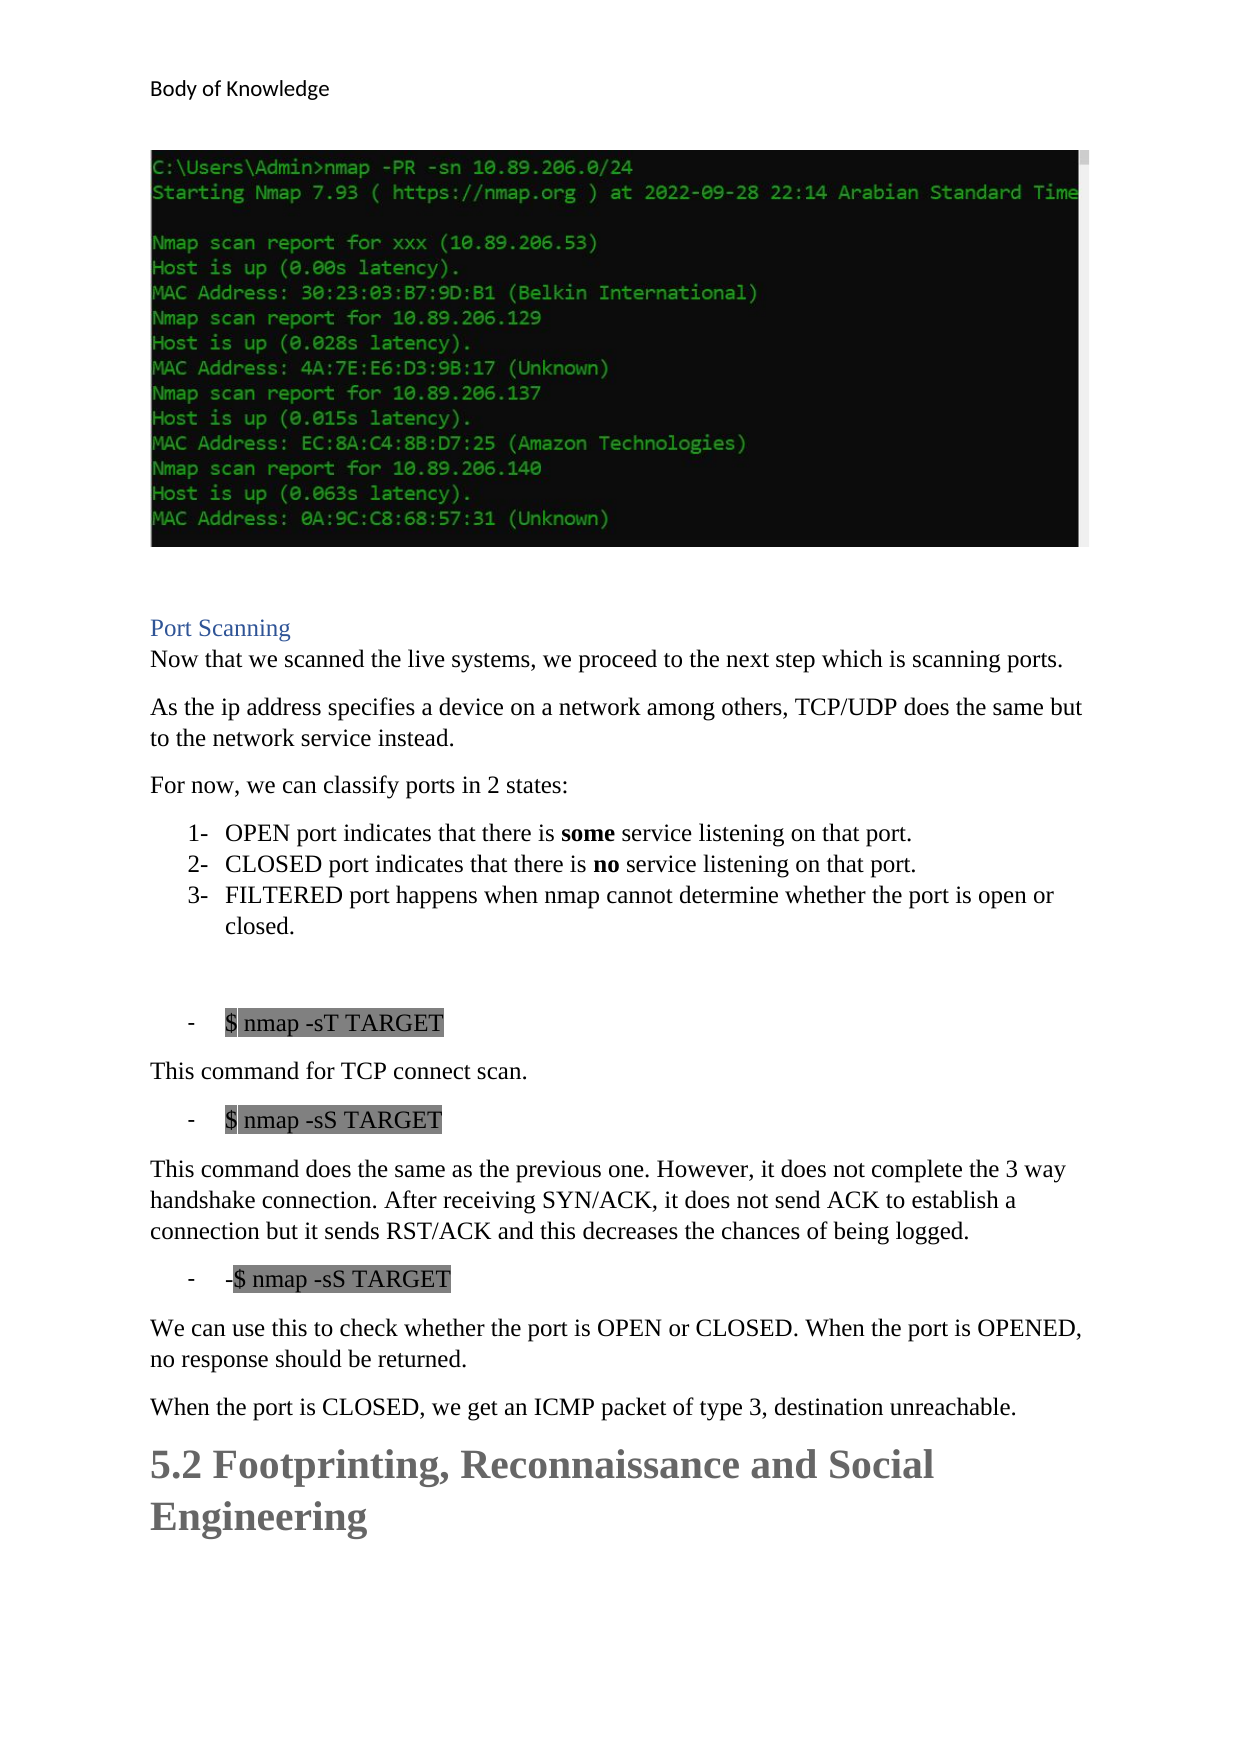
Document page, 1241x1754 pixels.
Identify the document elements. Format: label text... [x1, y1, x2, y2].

text Now that we scanned the live systems, we proceed to the next step which is scanning ports. [150, 644, 1090, 673]
picture [150, 150, 1090, 547]
text When the port is CLOSED, we get an ICMP packet of type 3, destination unreachable. [150, 1392, 1090, 1421]
list -$ nmap -sS TARGET [187, 1263, 1090, 1294]
text This command for TCP connect scan. [150, 1056, 1090, 1085]
list OPEN port indicates that there is some service listening on that port. [187, 818, 1090, 847]
subtitle 5.2 Footprinting, Reconnaissance and Social Engineering [150, 1439, 1090, 1539]
list $ nmap -sS TARGET [187, 1104, 1090, 1135]
list FILTERED port happens when nmap cannot determine whether the port is open or closed. [187, 880, 1090, 940]
list $ nmap -sT TARGET [187, 1007, 1090, 1037]
text We can use this to check whether the port is OPEN or CLOSED. When the port is OPENED, no response should be returned. [150, 1313, 1090, 1373]
text This command does the same as the previous one. However, it does not complete the 3 way handshake connection. After receiving SYN/ACK, it does not send ACK to establish a connection but it sends RST/ACK and this decreases the chances of being logged. [150, 1154, 1090, 1244]
text As the ip address specifies a device on a network among others, TCP/UDP does the same but to the network service instead. [150, 692, 1090, 752]
list CLOSED port indicates that there is no service listening on that port. [187, 849, 1090, 878]
text For now, we can classify ports in 2 states: [150, 771, 1090, 799]
subtitle Port Scanning [150, 613, 1090, 642]
